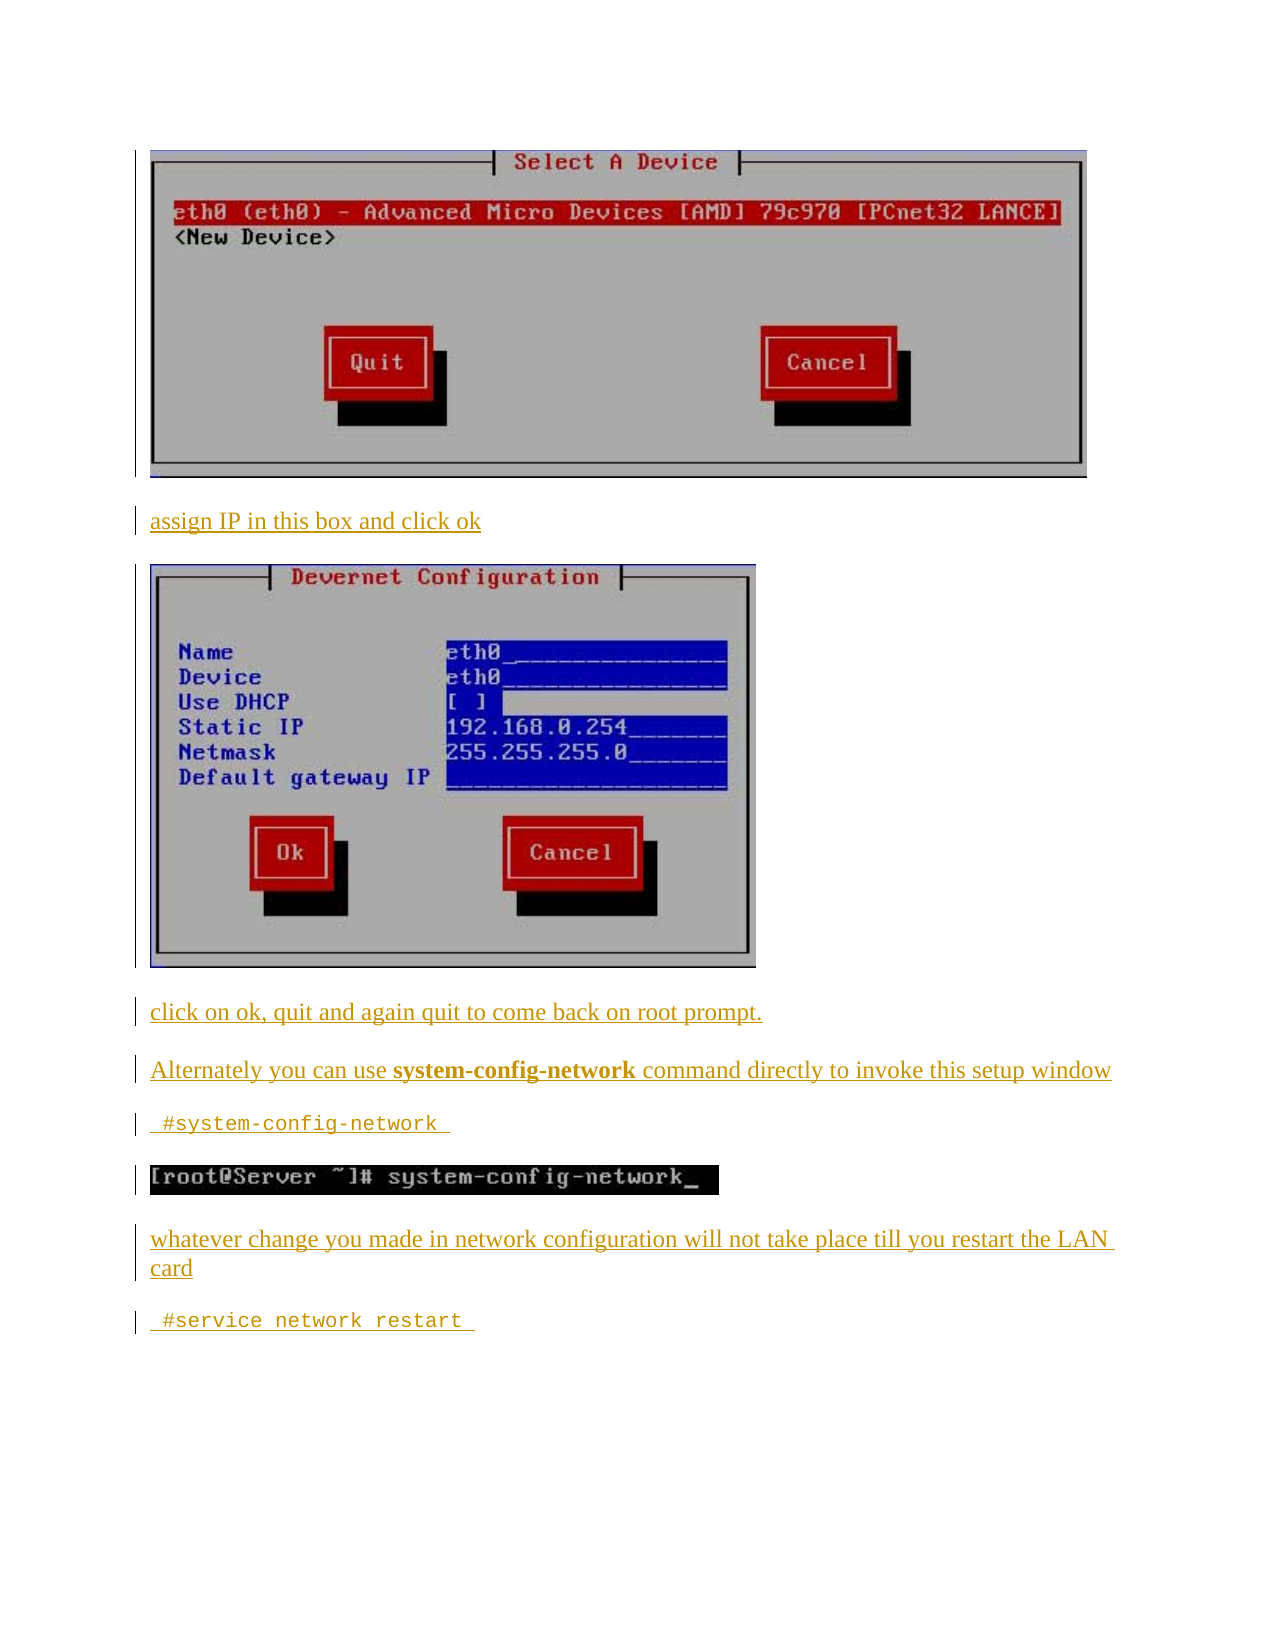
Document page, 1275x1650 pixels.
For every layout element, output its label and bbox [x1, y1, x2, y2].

picture [150, 564, 756, 968]
picture [150, 150, 1087, 478]
picture [150, 1165, 719, 1195]
